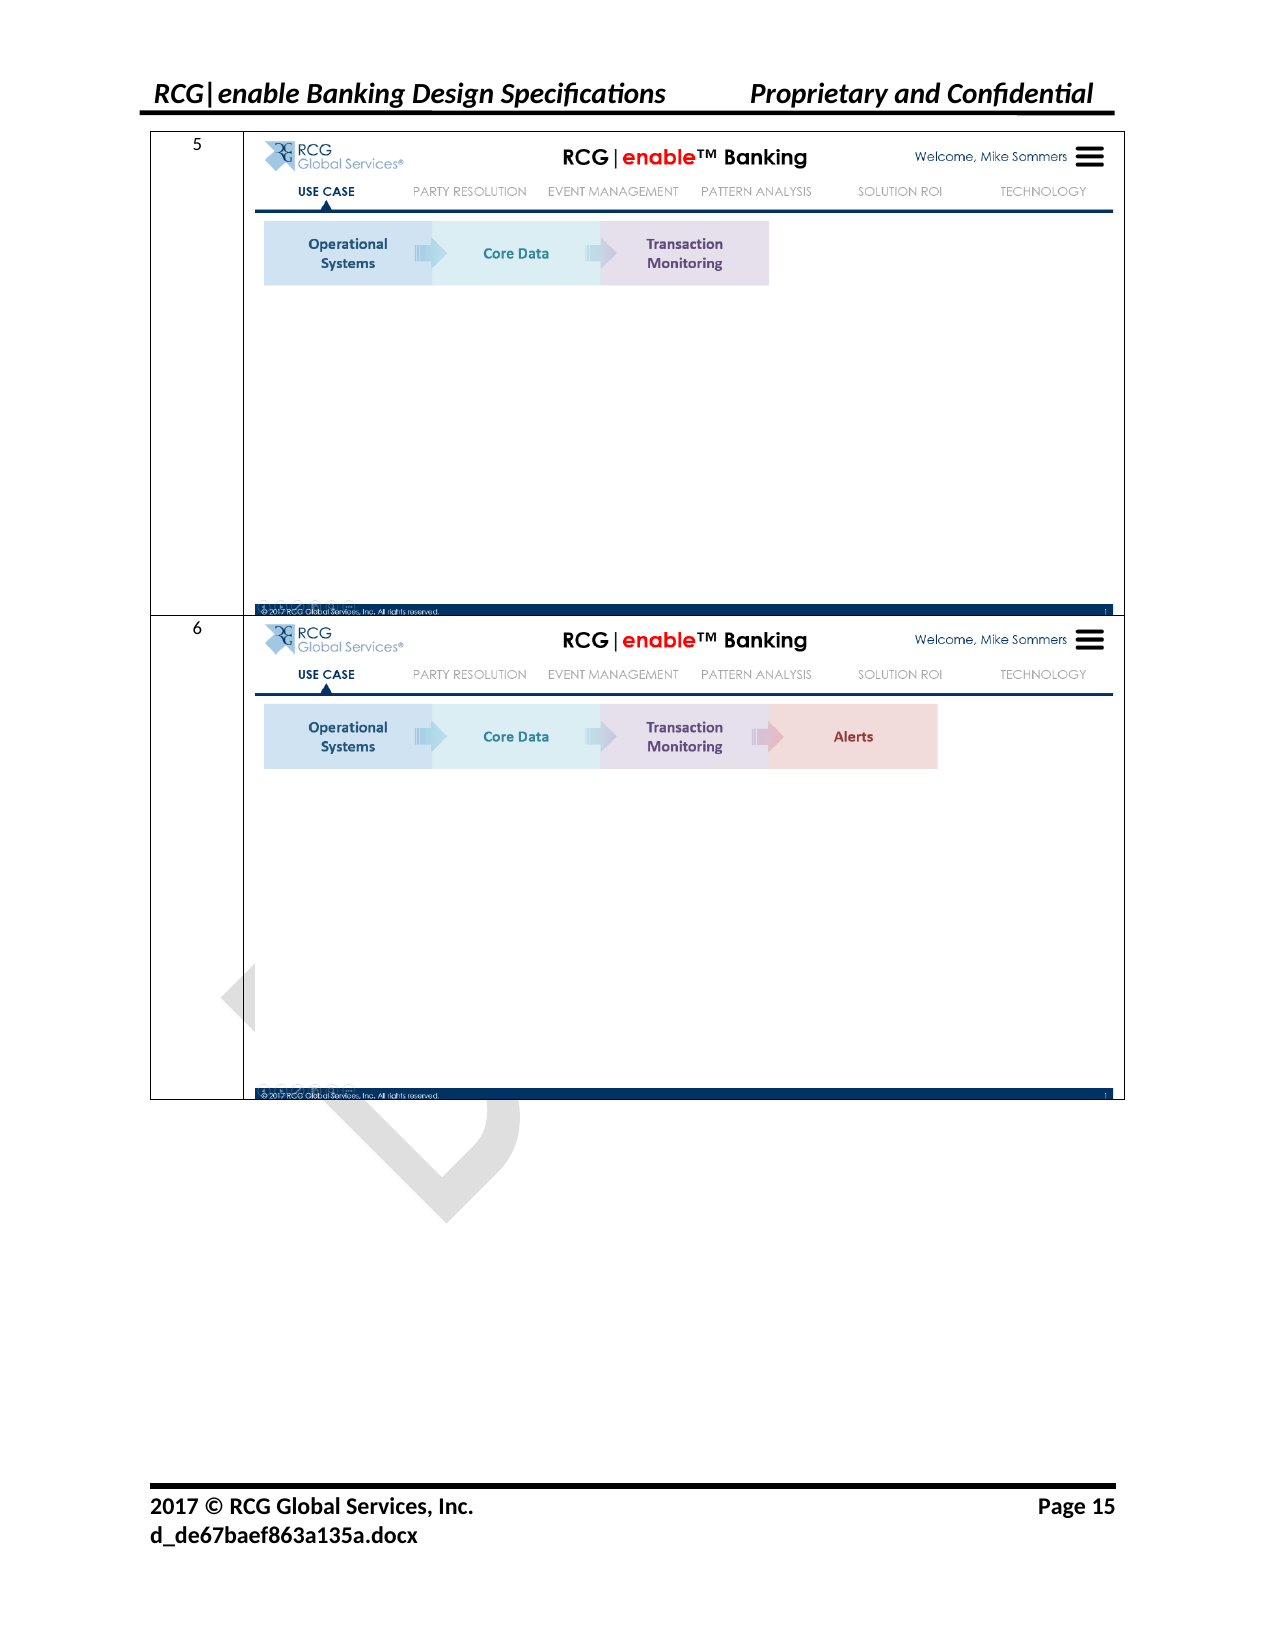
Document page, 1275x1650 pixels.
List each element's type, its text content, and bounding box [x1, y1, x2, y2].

table_cell [244, 132, 255, 615]
table_cell [1114, 616, 1124, 1099]
table_cell 5 [151, 132, 243, 615]
table_cell 6 [151, 616, 243, 1099]
picture [255, 616, 1114, 1099]
picture [255, 132, 1114, 615]
table_cell [244, 616, 255, 1099]
table_cell [1114, 132, 1124, 615]
